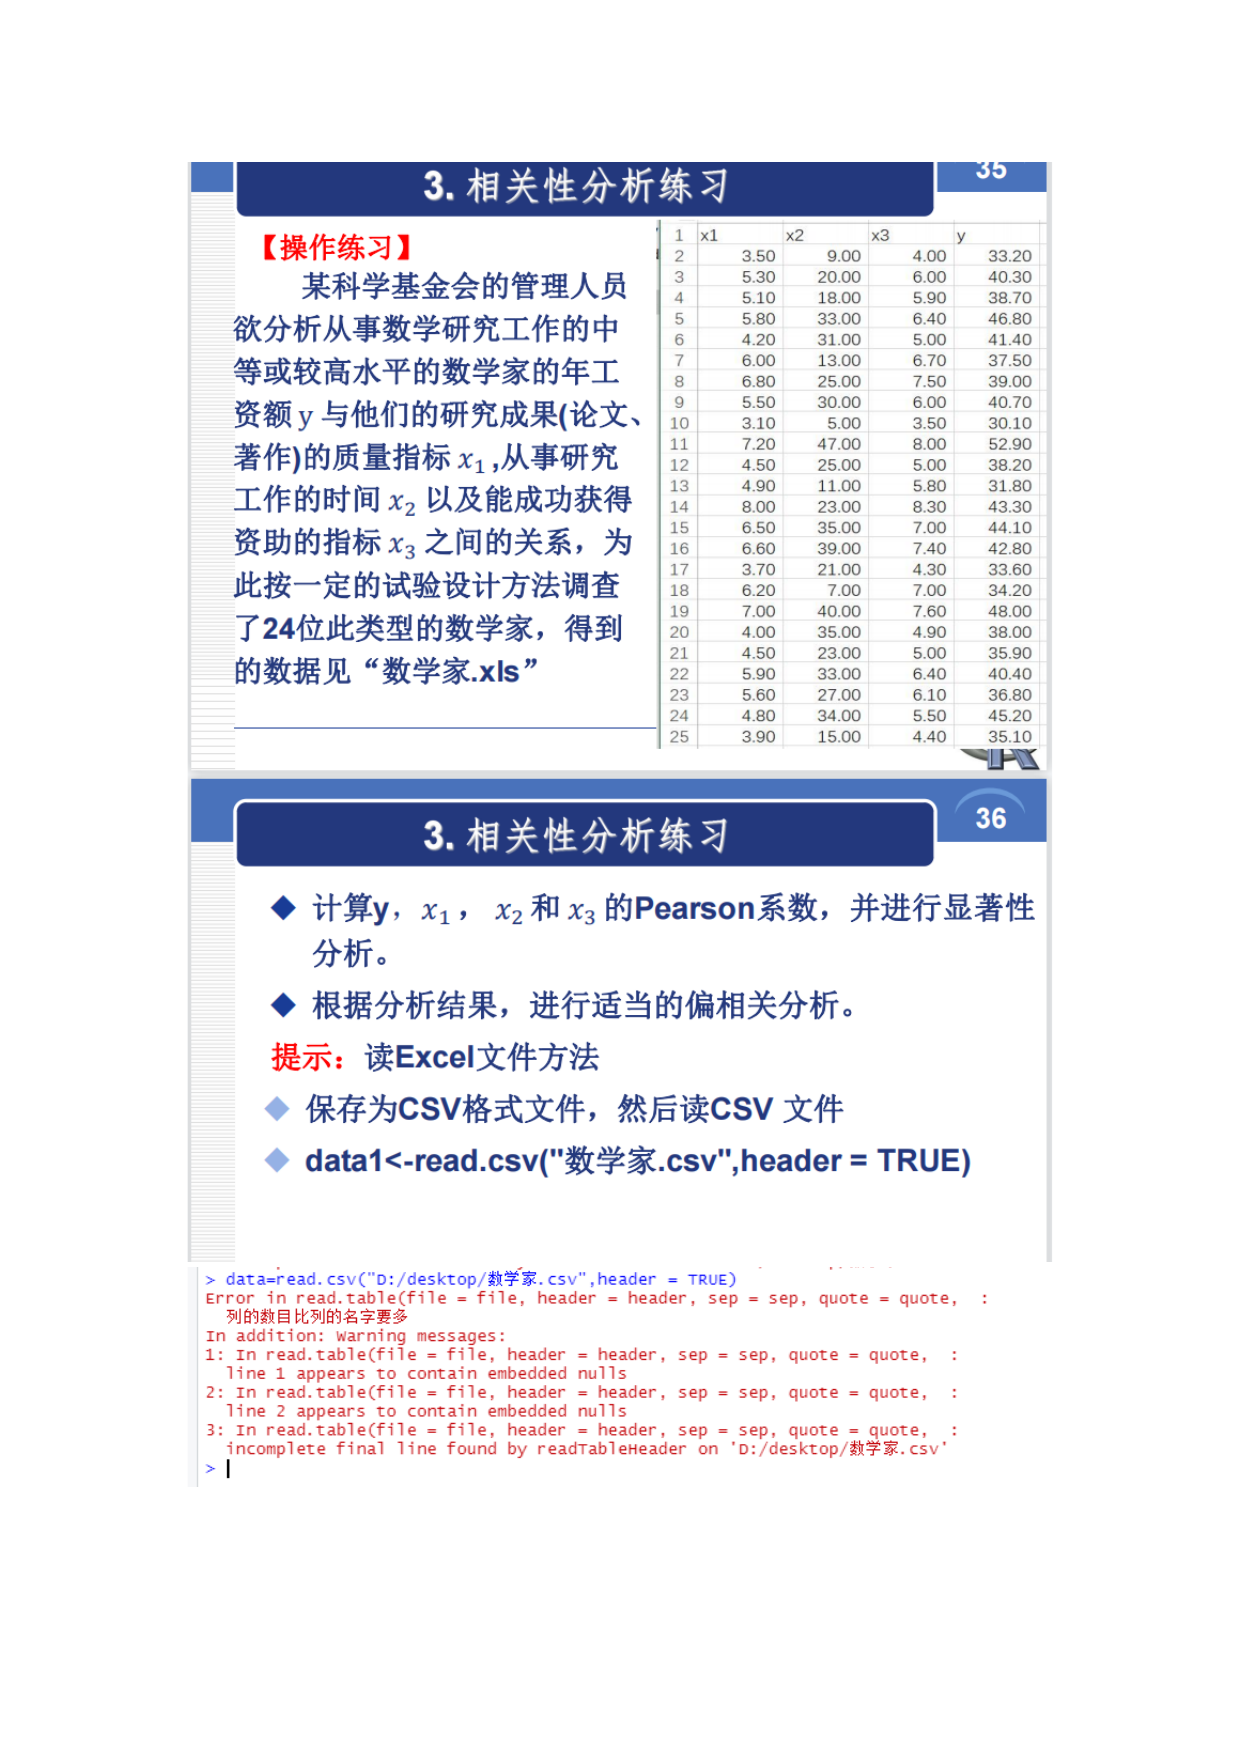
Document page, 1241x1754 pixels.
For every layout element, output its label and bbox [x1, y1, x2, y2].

picture [187, 162, 1053, 1262]
picture [187, 1267, 1008, 1487]
